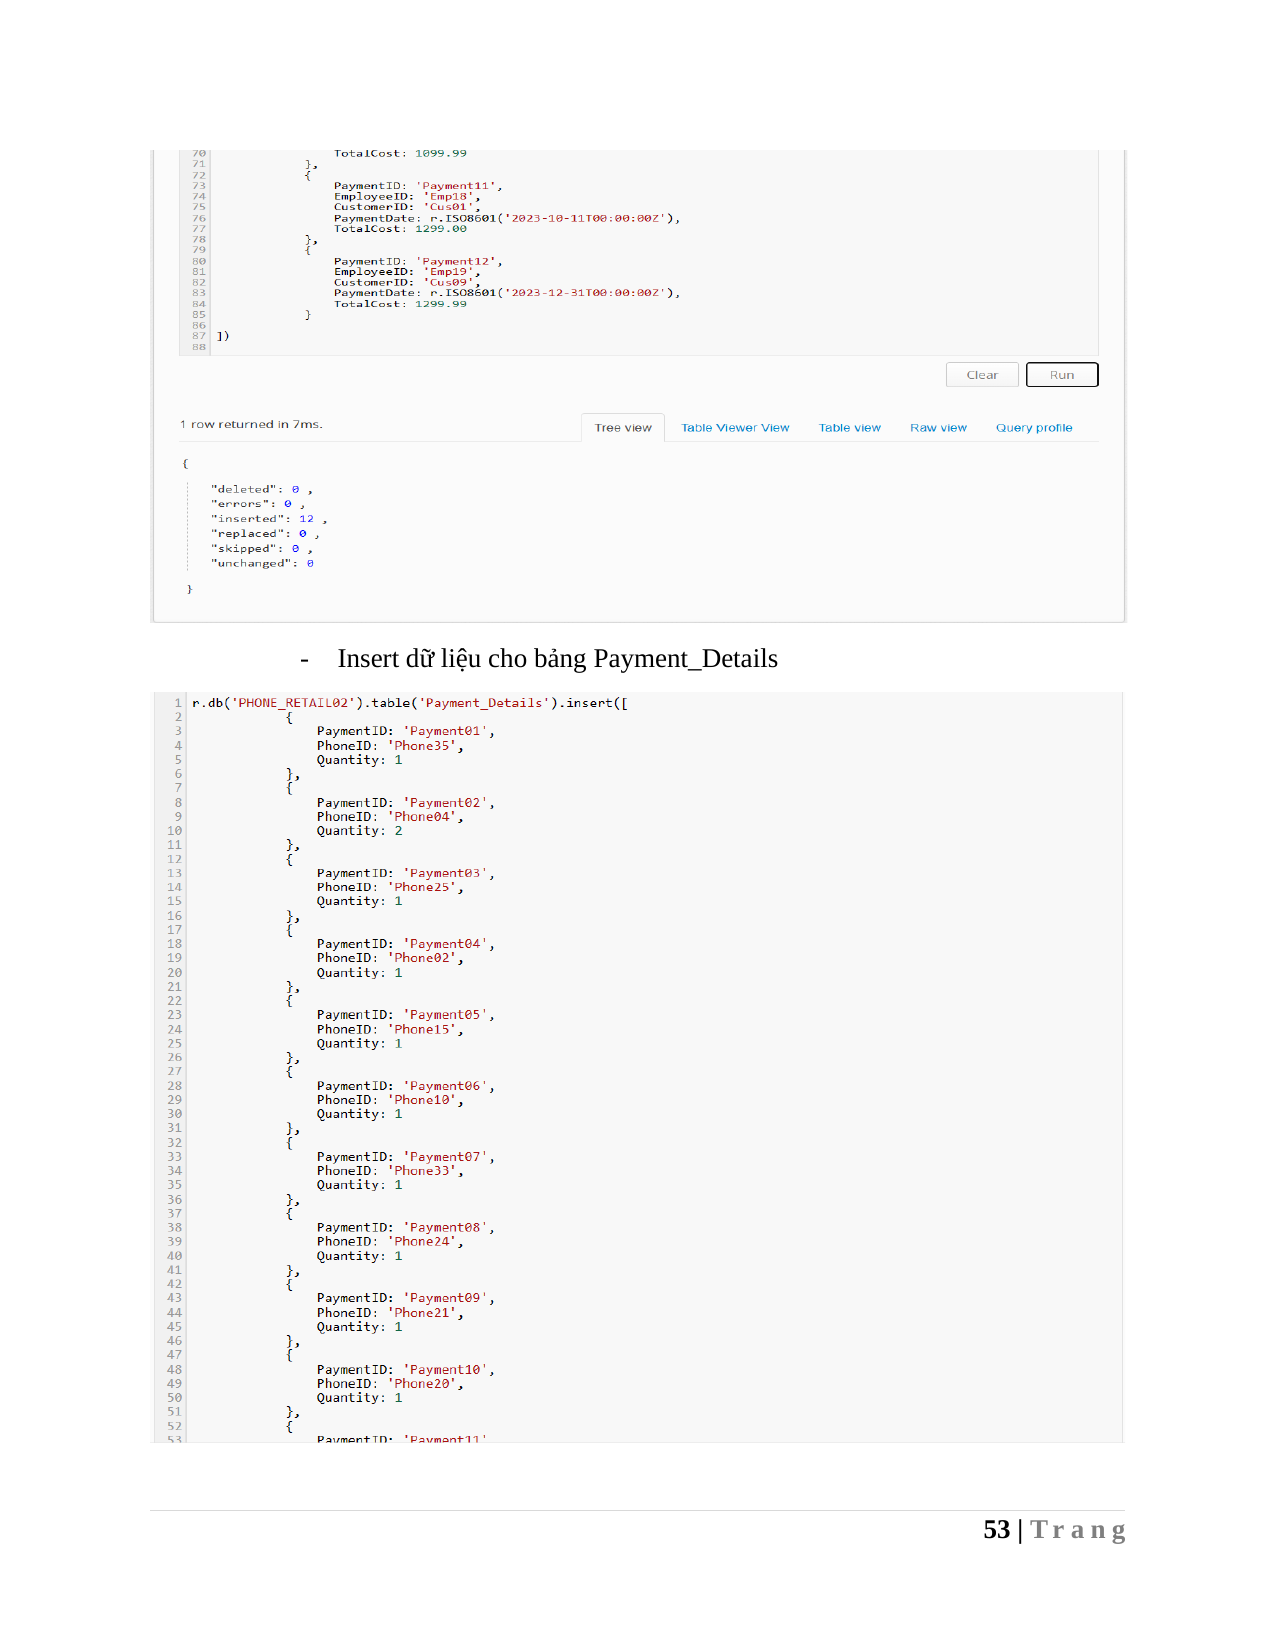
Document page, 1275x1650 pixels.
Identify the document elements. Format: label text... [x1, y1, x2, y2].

picture [150, 692, 1125, 1443]
picture [150, 150, 1128, 623]
list Insert dữ liệu cho bảng Payment_Details [300, 642, 1125, 673]
